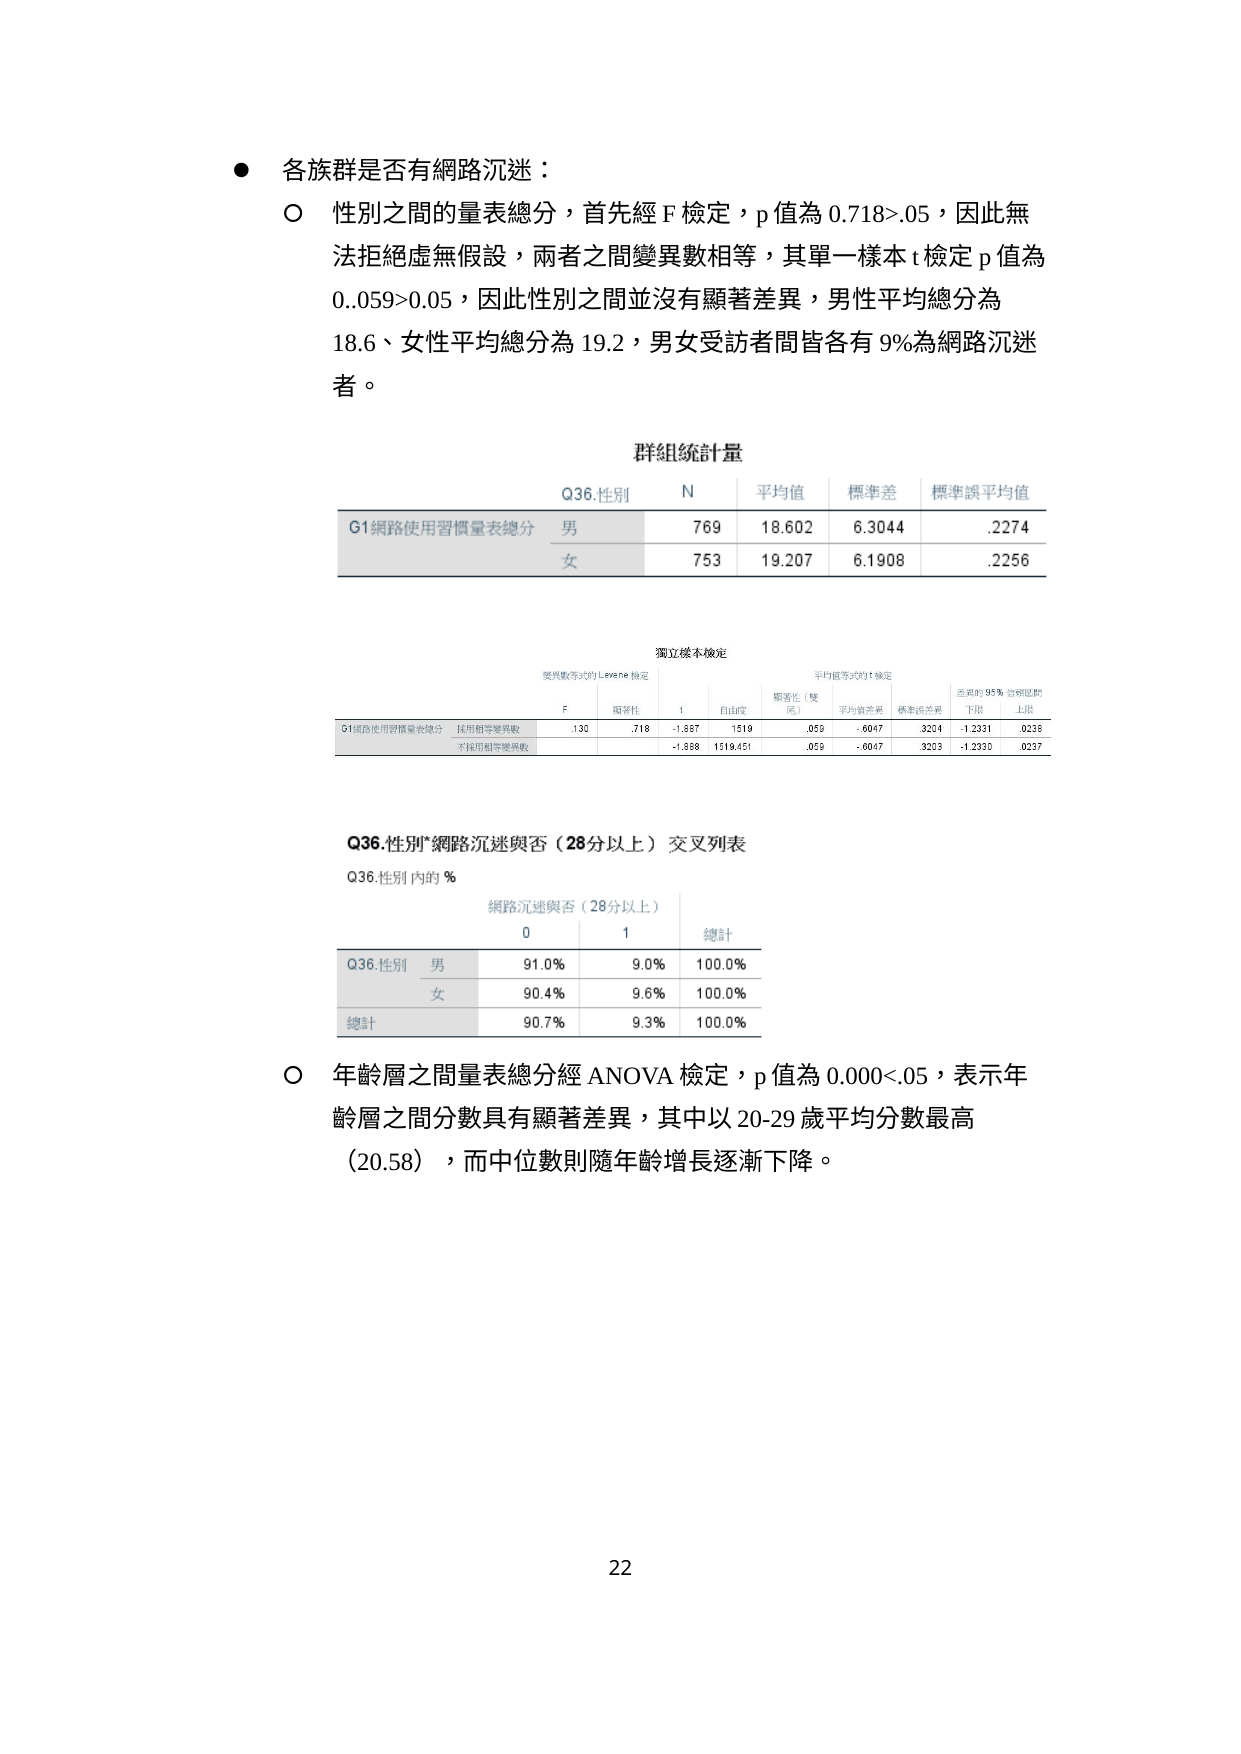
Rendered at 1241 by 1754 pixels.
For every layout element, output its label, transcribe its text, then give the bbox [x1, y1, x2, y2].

picture [331, 431, 1056, 587]
list 各族群是否有網路沉迷： [232, 150, 1053, 187]
picture [331, 824, 770, 1046]
picture [331, 641, 1056, 761]
list 年齡層之間量表總分經ANOVA檢定，p值為0.000<.05，表示年齡層之間分數具有顯著差異，其中以20-29歲平均分數最高（20.58），而中位數則隨年齡增長逐漸下降。 而各年齡層屬於網路沉迷者的比例，以20-29歲和30-39歲網路沉迷者占比超過一成最多，其次為40-49歲和12-17歲族群，其中各有9.1%的受訪者為網路沉迷者。 [282, 1055, 1053, 1179]
